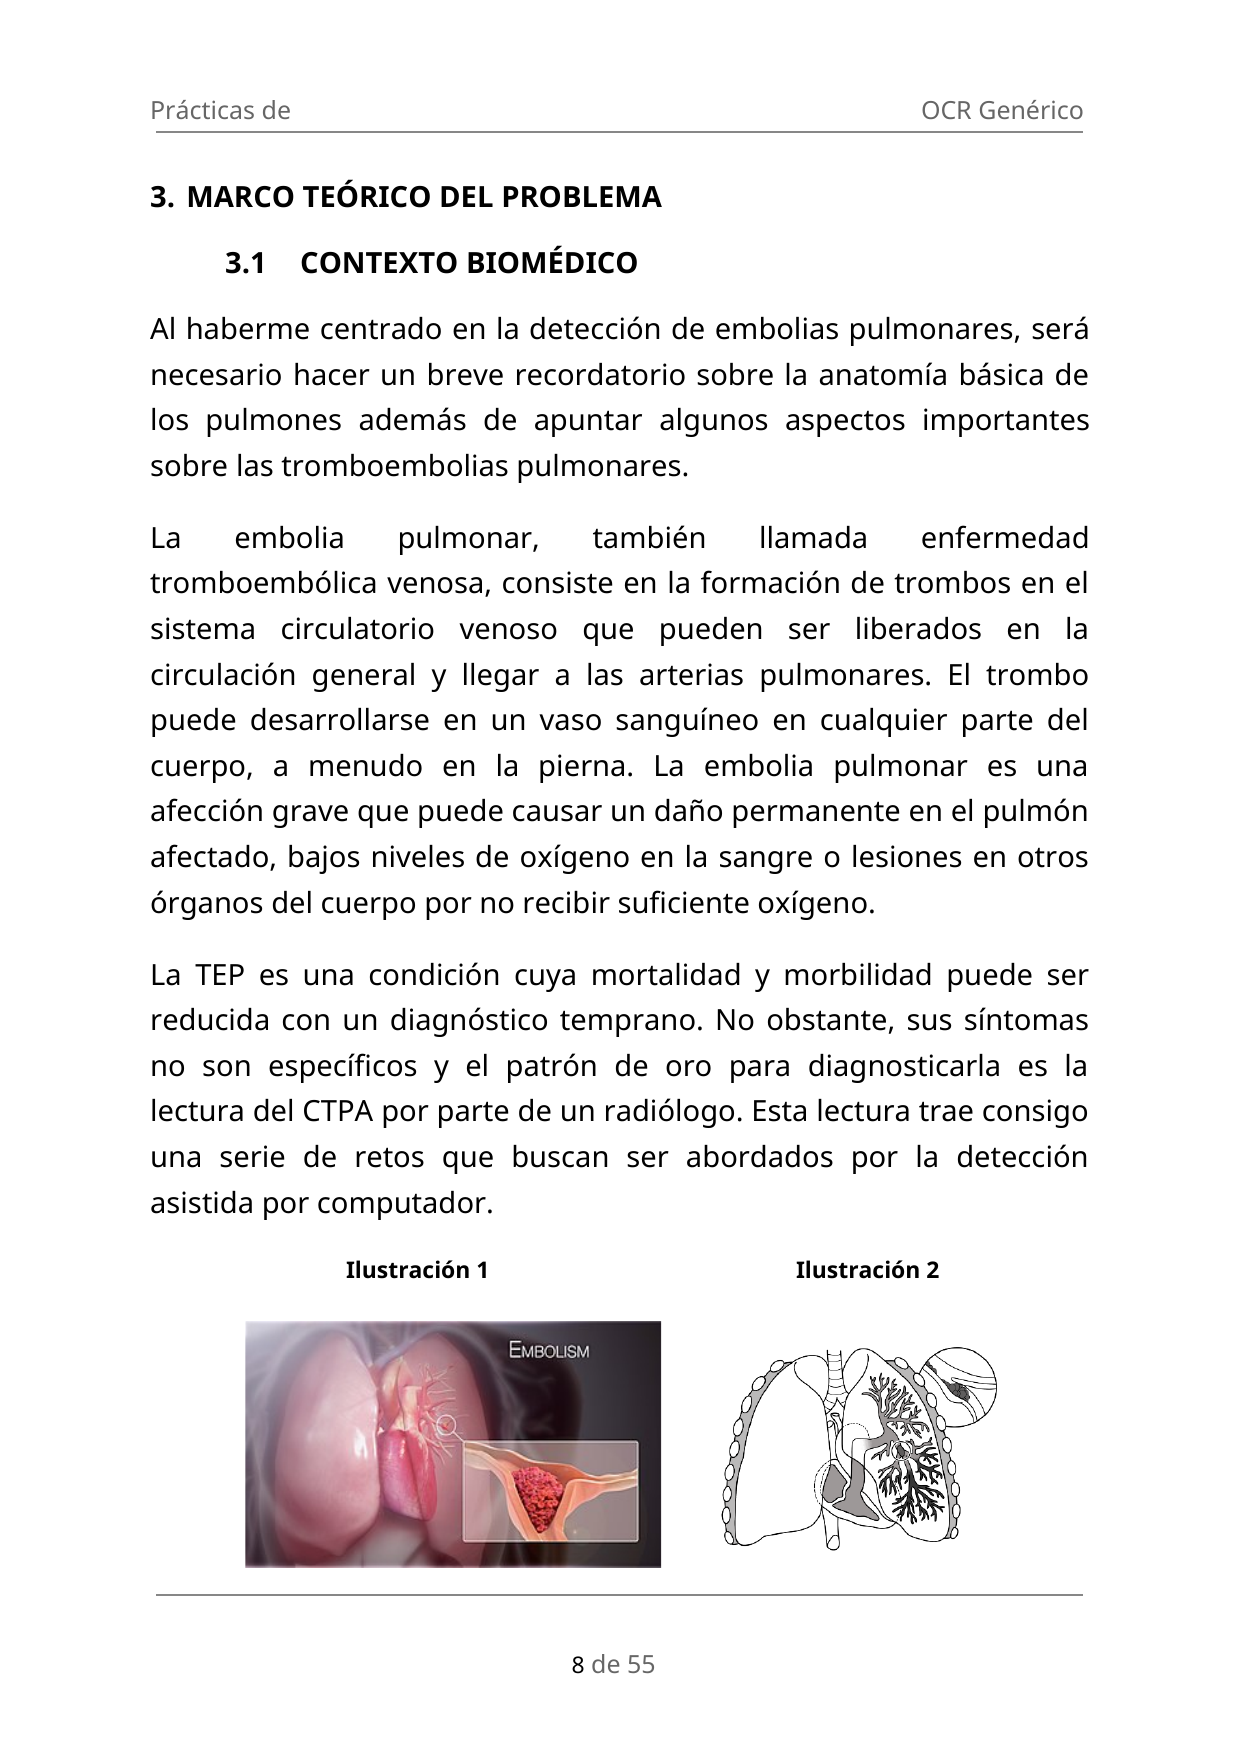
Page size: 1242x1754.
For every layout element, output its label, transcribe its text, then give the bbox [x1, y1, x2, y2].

text La embolia pulmonar, también llamada enfermedad tromboembólica venosa, consiste en la formación de trombos en el sistema circulatorio venoso que pueden ser liberados en la circulación general y llegar a las arterias pulmonares. El trombo puede desarrollarse en un vaso sanguíneo en cualquier parte del cuerpo, a menudo en la pierna. La embolia pulmonar es una afección grave que puede causar un daño permanente en el pulmón afectado, bajos niveles de oxígeno en la sangre o lesiones en otros órganos del cuerpo por no recibir suficiente oxígeno. [150, 517, 1090, 922]
subtitle MARCO TEÓRICO DEL PROBLEMA [150, 177, 1198, 216]
text Al haberme centrado en la detección de embolias pulmonares, será necesario hacer un breve recordatorio sobre la anatomía básica de los pulmones además de apuntar algunos aspectos importantes sobre las tromboembolias pulmonares. [150, 308, 1090, 485]
text Ilustración 1 Ilustración 2 [150, 1254, 1090, 1285]
subtitle CONTEXTO BIOMÉDICO [225, 242, 1198, 282]
picture [245, 1321, 662, 1568]
text La TEP es una condición cuya mortalidad y morbilidad puede ser reducida con un diagnóstico temprano. No obstante, sus síntomas no son específicos y el patrón de oro para diagnosticarla es la lectura del CTPA por parte de un radiólogo. Esta lectura trae consigo una serie de retos que buscan ser abordados por la detección asistida por computador. [150, 954, 1090, 1222]
picture [695, 1319, 1027, 1568]
